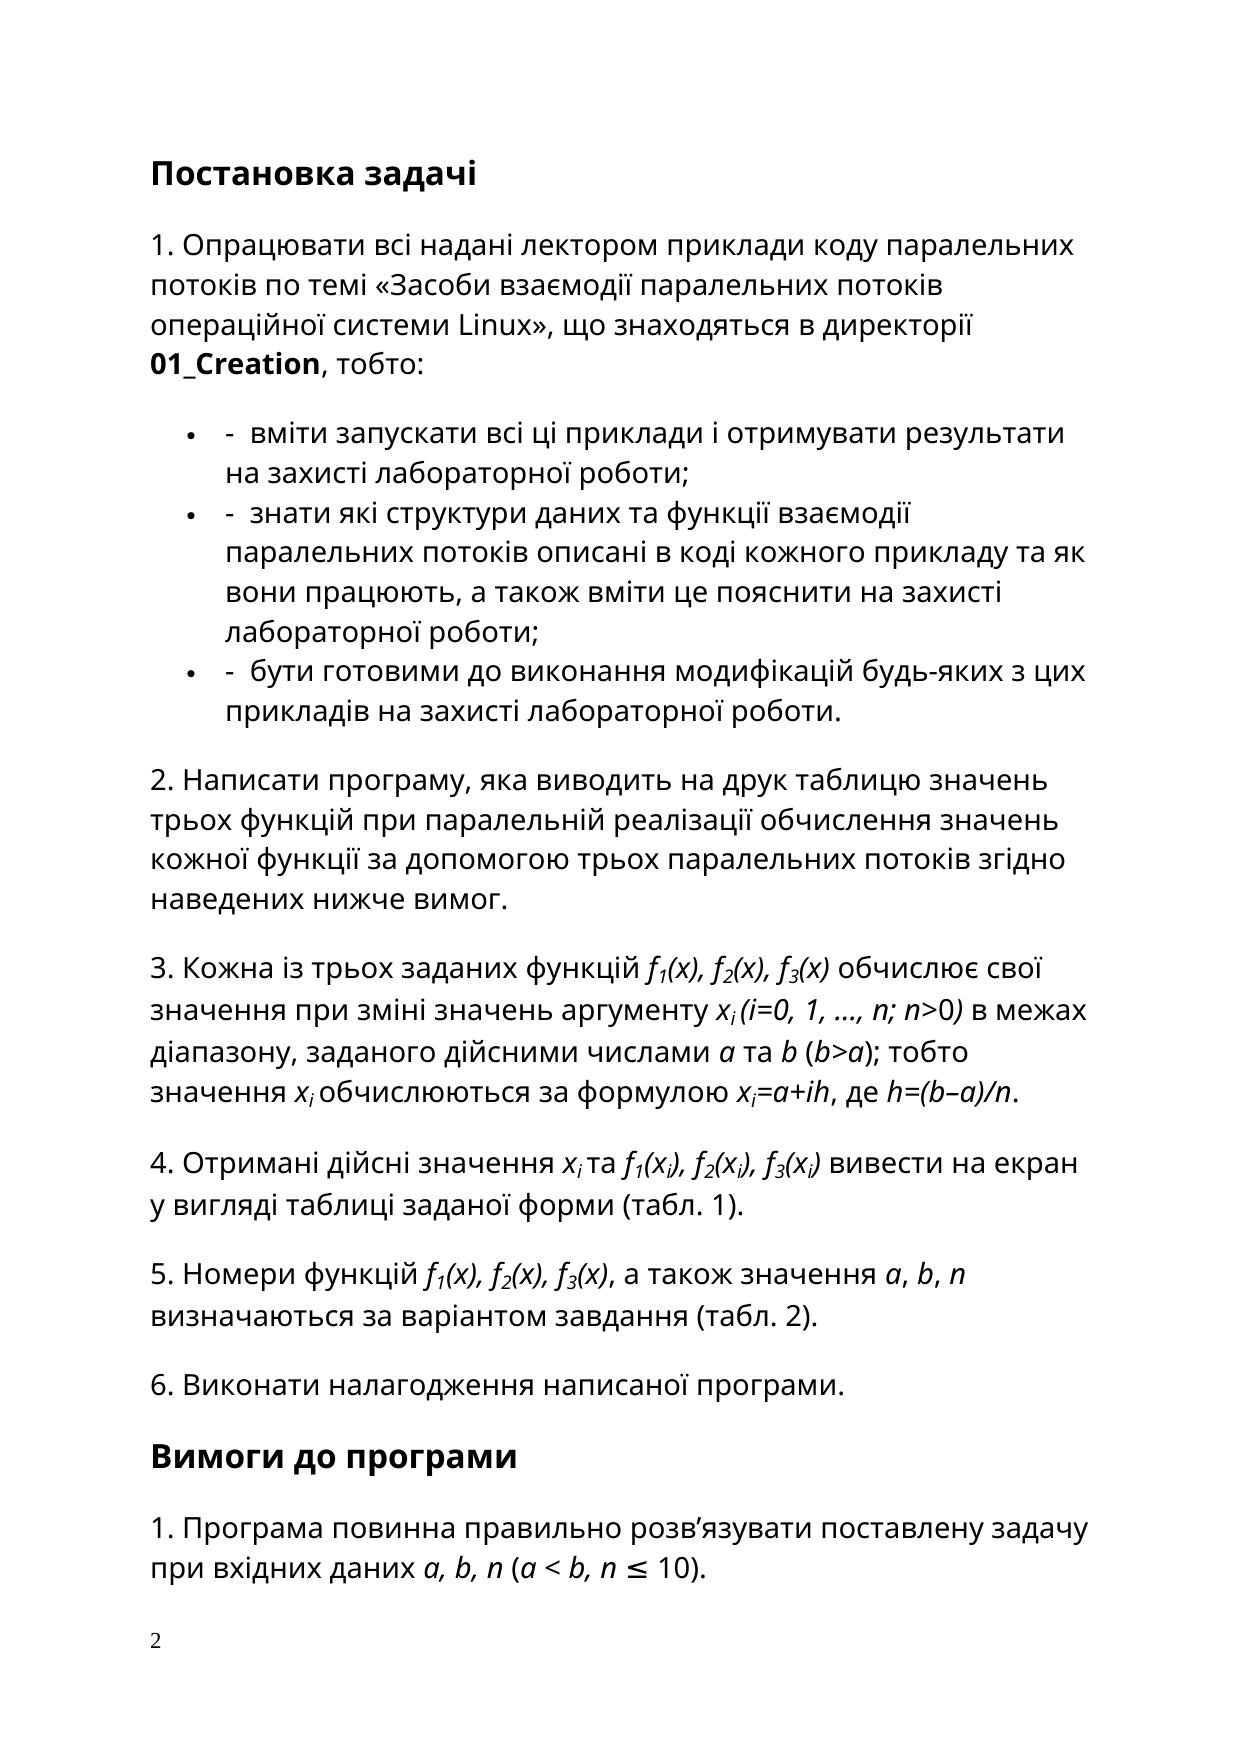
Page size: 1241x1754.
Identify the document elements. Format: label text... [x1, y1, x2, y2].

list - бути готовими до виконання модифікацій будь-яких з цих прикладів на захисті лабораторної роботи. [187, 709, 1090, 788]
text 3. Кожна із трьох заданих функцій f1(x), f2(x), f3(x) обчислює свої значення при зміні значень аргументу xi (i=0, 1, ..., n; n>0) в межах діапазону, заданого дійсними числами a та b (b>a); тобто значення xi обчислюються за формулою xi=a+ih, де h=(b–a)/n. [150, 1005, 1090, 1171]
text 1. Опрацювати всі надані лектором приклади коду паралельних потоків по темі «Засоби взаємодії паралельних потоків операційної системи Linux», що знаходяться в директорії 01_Creation, тобто: [150, 224, 1090, 383]
text 2. Написати програму, яка виводить на друк таблицю значень трьох функцій при паралельній реалізації обчислення значень кожної функції за допомогою трьох паралельних потоків згідно наведених нижче вимог. [150, 817, 1090, 976]
text 4. Отримані дійсні значення xi та f1(xi), f2(xi), f3(xi) вивести на екран у вигляді таблиці заданої форми (табл. 1). [150, 1201, 1090, 1282]
text 6. Виконати налагодження написаної програми. [150, 1422, 1090, 1462]
list - вміти запускати всі ці приклади і отримувати результати на захисті лабораторної роботи; [187, 412, 1090, 492]
text 5. Номери функцій f1(x), f2(x), f3(x), а також значення a, b, n визначаються за варіантом завдання (табл. 2). [150, 1311, 1090, 1393]
text Вимоги до програми [150, 1491, 1090, 1537]
list - знати які структури даних та функції взаємодії паралельних потоків описані в коді кожного прикладу та як вони працюють, а також вміти це пояснити на захисті лабораторної роботи; [187, 521, 1090, 680]
text Постановка задачі [150, 150, 1090, 195]
